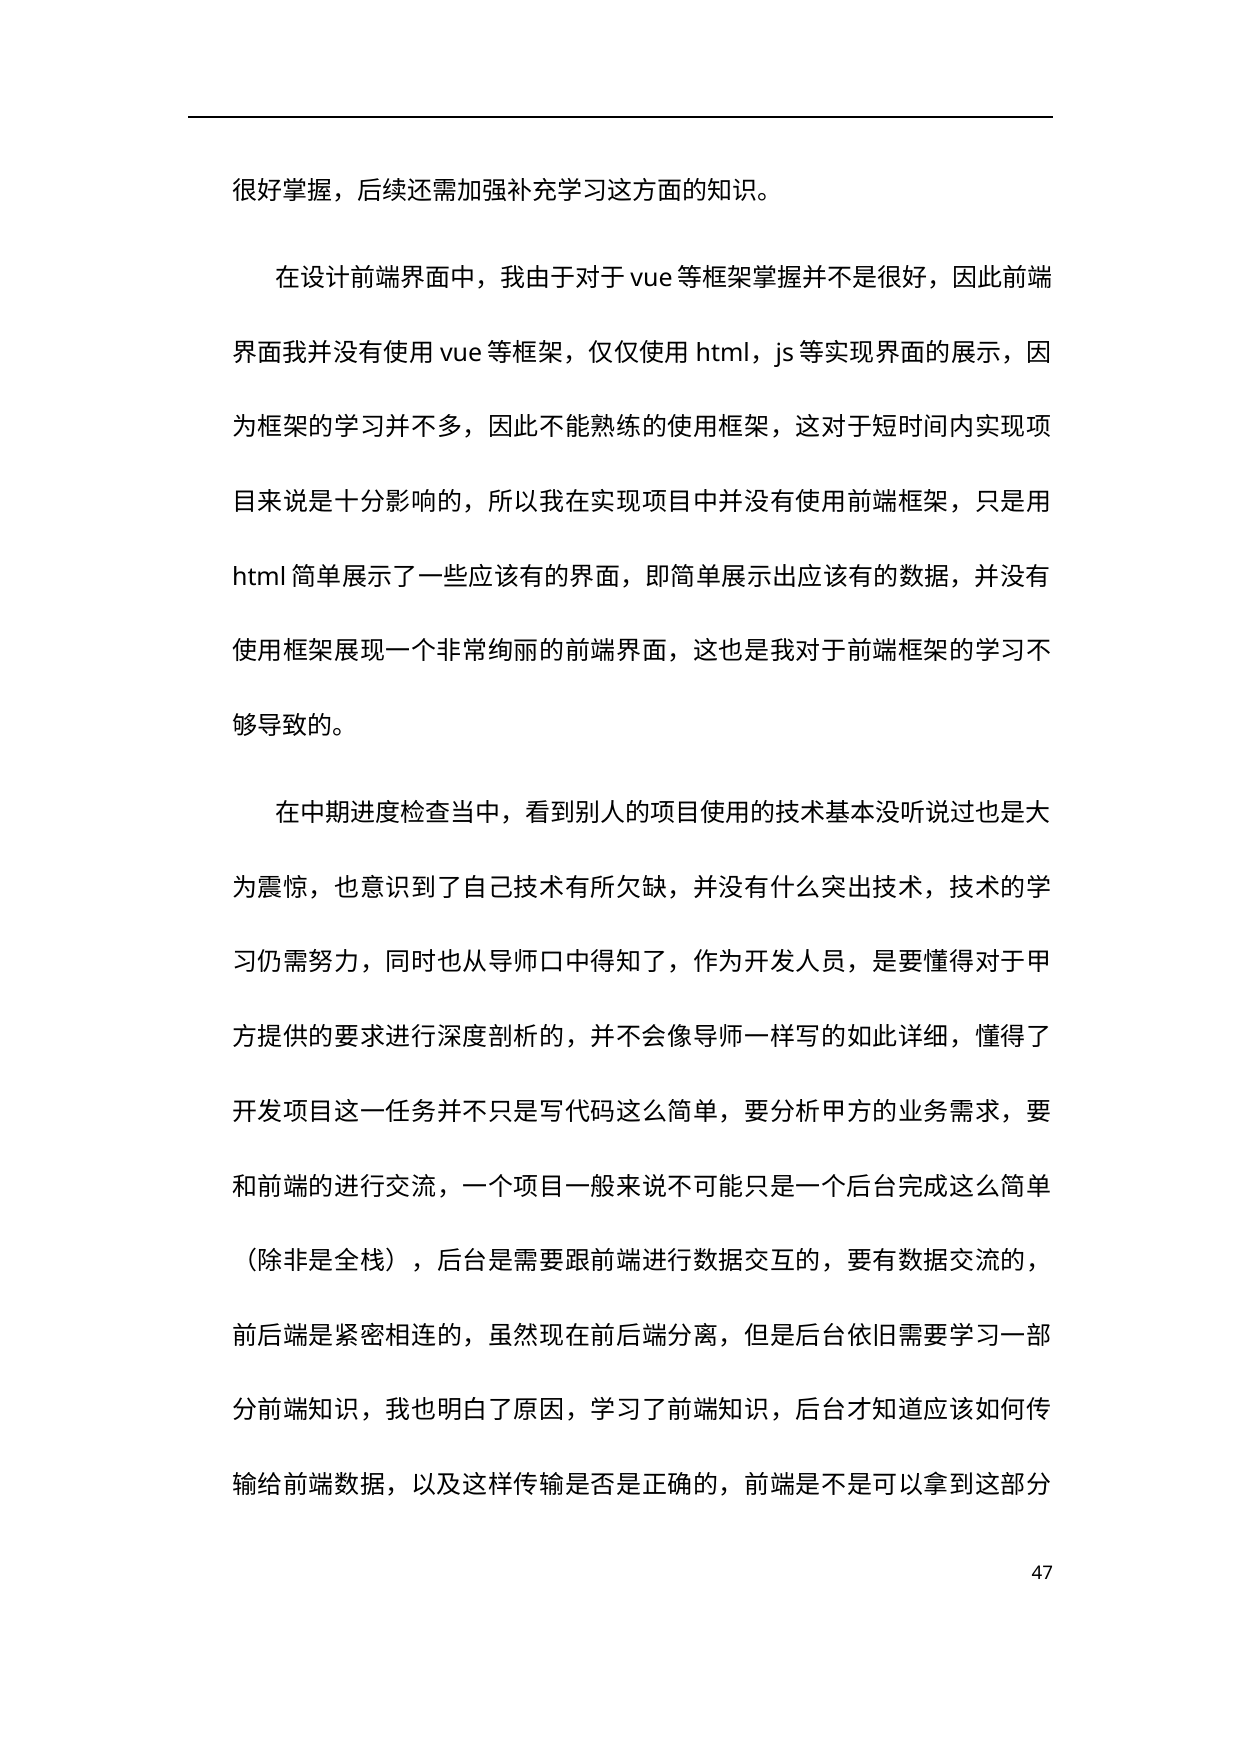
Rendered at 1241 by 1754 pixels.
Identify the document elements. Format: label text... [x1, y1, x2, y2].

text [232, 156, 1053, 221]
text 在设计前端界面中，我由于对于vue等框架掌握并不是很好，因此前端界面我并没有使用vue等框架，仅仅使用html，js等实现界面的展示，因为框架的学习并不多，因此不能熟练的使用框架，这对于短时间内实现项目来说是十分影响的，所以我在实现项目中并没有使用前端框架，只是用html简单展示了一些应该有的界面，即简单展示出应该有的数据，并没有使用框架展现一个非常绚丽的前端界面，这也是我对于前端框架的学习不够导致的。 [232, 243, 1053, 756]
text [232, 778, 1053, 1515]
